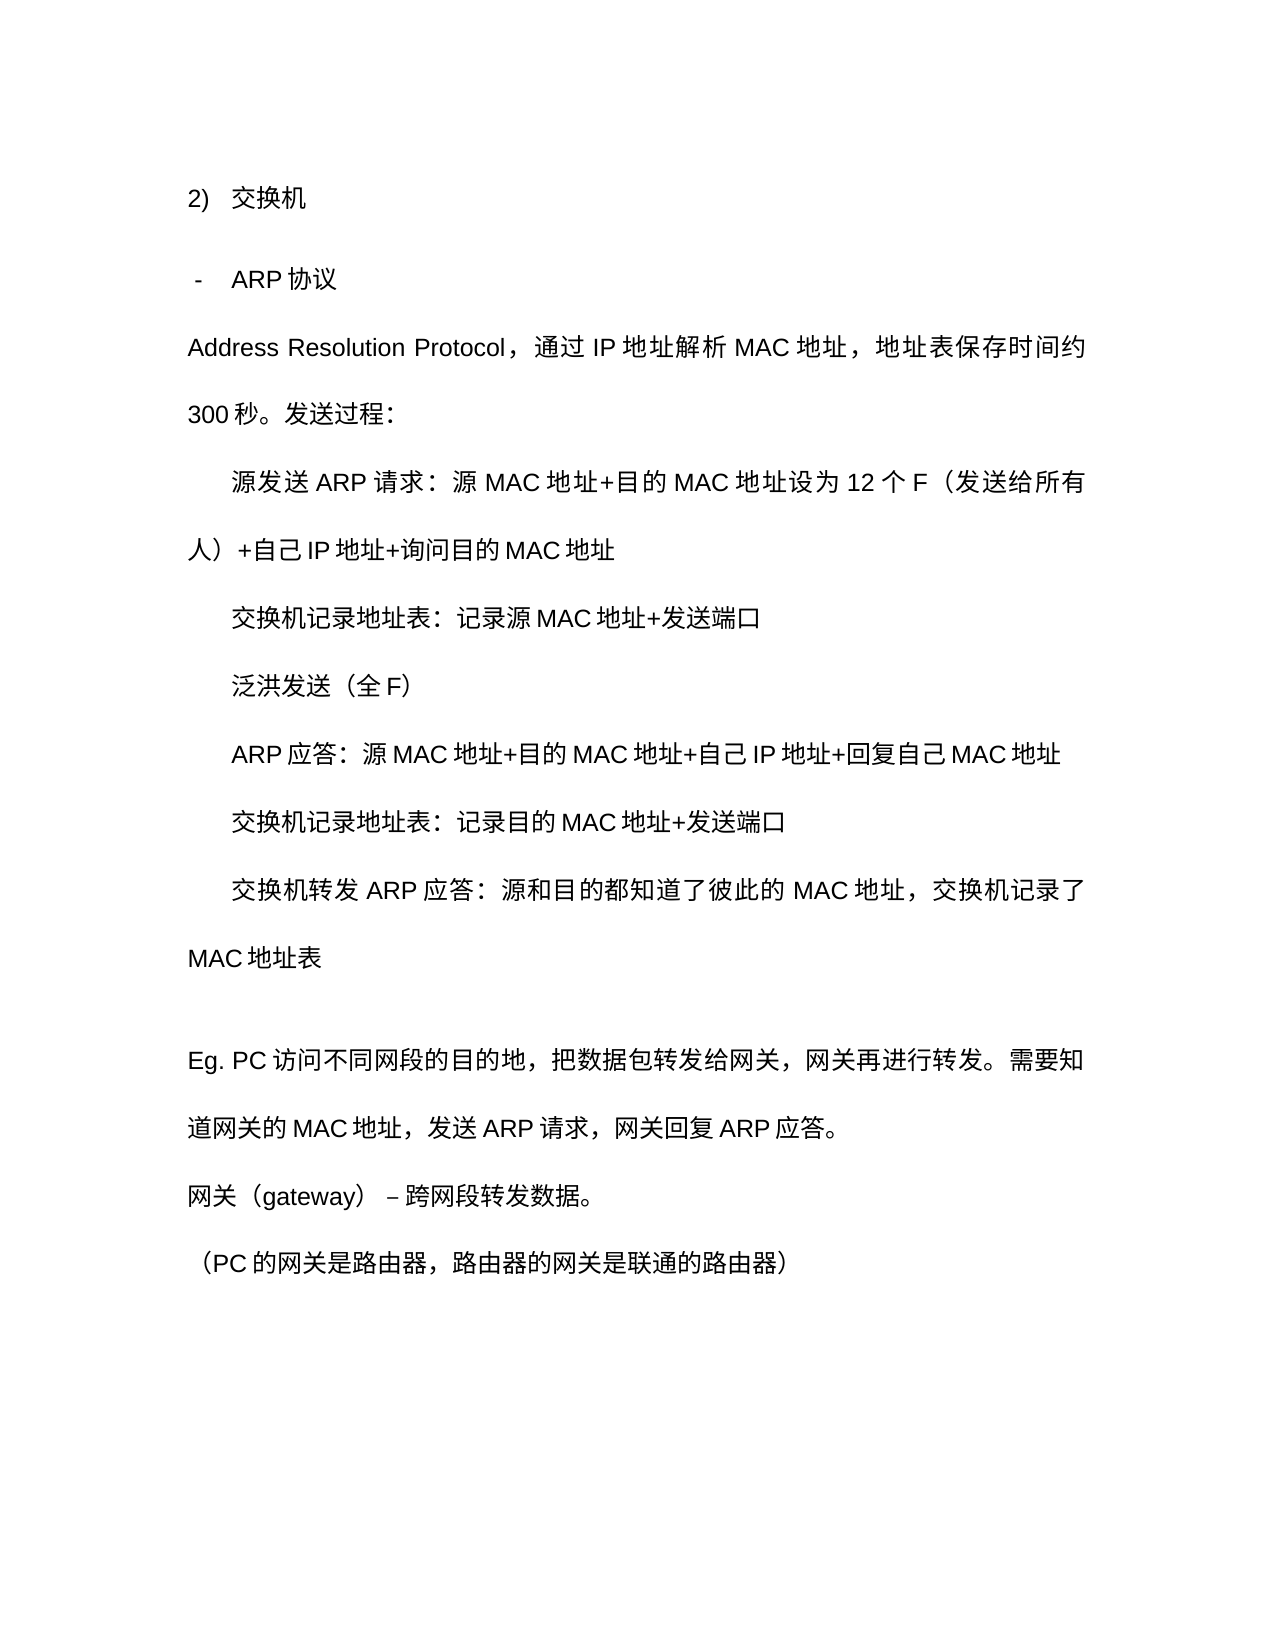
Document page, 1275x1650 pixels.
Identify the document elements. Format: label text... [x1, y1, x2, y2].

text （PC的网关是路由器，路由器的网关是联通的路由器） [187, 1228, 1088, 1296]
text Address Resolution Protocol，通过IP地址解析MAC地址，地址表保存时间约300秒。发送过程： [187, 311, 1088, 447]
text 交换机转发ARP应答：源和目的都知道了彼此的MAC地址，交换机记录了MAC地址表 [187, 854, 1088, 990]
text ARP应答：源MAC地址+目的MAC地址+自己IP地址+回复自己MAC地址 [187, 719, 1088, 787]
subtitle 交换机 [187, 163, 1088, 231]
text 交换机记录地址表：记录目的MAC地址+发送端口 [187, 787, 1088, 854]
text 网关（gateway） – 跨网段转发数据。 [187, 1160, 1088, 1228]
text 泛洪发送（全F） [187, 651, 1088, 719]
subtitle ARP协议 [187, 243, 1088, 311]
text 交换机记录地址表：记录源MAC地址+发送端口 [187, 583, 1088, 651]
text Eg. PC访问不同网段的目的地，把数据包转发给网关，网关再进行转发。需要知道网关的MAC地址，发送ARP请求，网关回复ARP应答。 [187, 1024, 1088, 1160]
list 源发送ARP请求：源MAC地址+目的MAC地址设为12个F（发送给所有人）+自己IP地址+询问目的MAC地址 [187, 447, 1088, 583]
